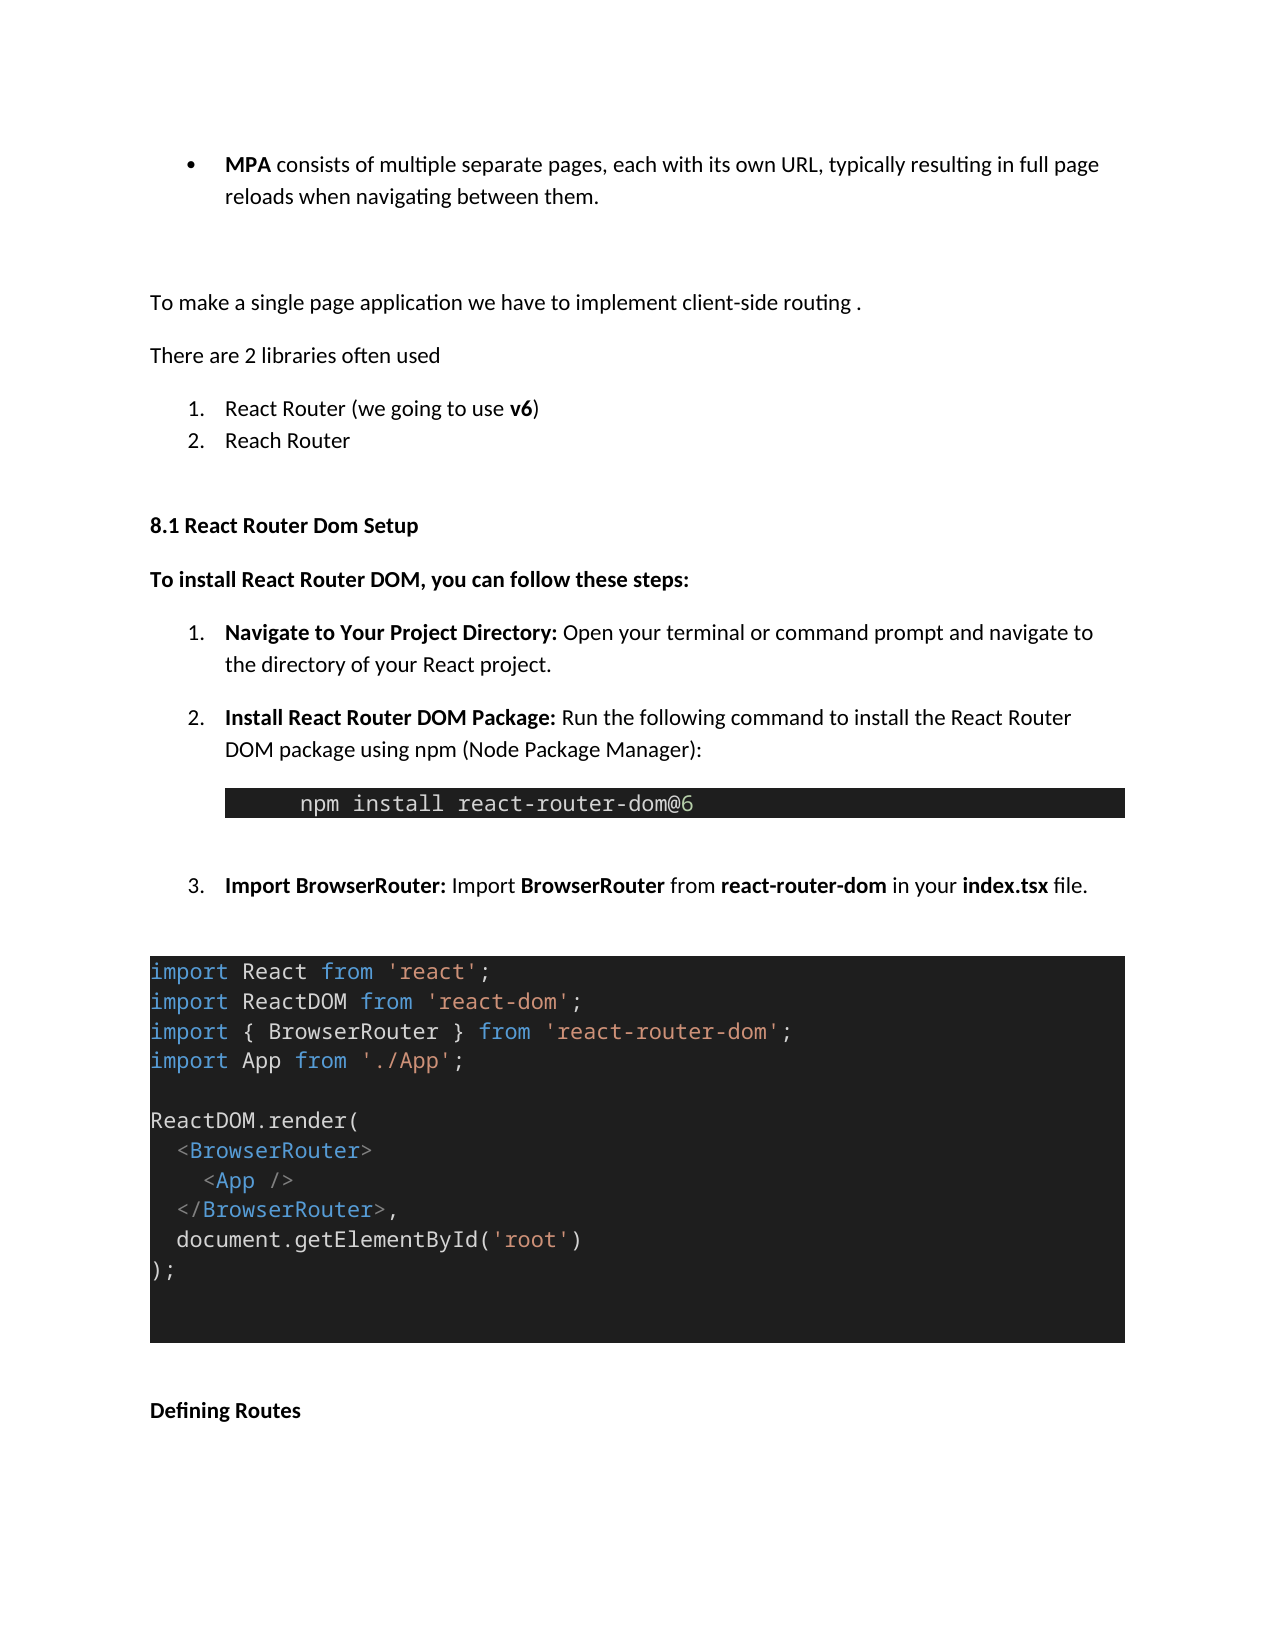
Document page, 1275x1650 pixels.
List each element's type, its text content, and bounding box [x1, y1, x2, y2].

text <App /> [150, 1165, 1125, 1194]
text ReactDOM.render( [150, 1105, 1125, 1135]
text To make a single page application we have to implement client-side routing . [150, 288, 1125, 316]
text To install React Router DOM, you can follow these steps: [150, 565, 1125, 593]
text Defining Routes [150, 1396, 1125, 1424]
list MPA consists of multiple separate pages, each with its own URL, typically resulting in full page reloads when navigating between them. [187, 150, 1125, 210]
text npm install react-router-dom@6 [225, 788, 1125, 818]
list Install React Router DOM Package: Run the following command to install the React Router DOM package using npm (Node Package Manager): [187, 703, 1125, 763]
text <BrowserRouter> [150, 1135, 1125, 1165]
text import App from './App'; [150, 1046, 1125, 1075]
text document.getElementById('root') [150, 1224, 1125, 1254]
text 8.1 React Router Dom Setup [150, 512, 1125, 540]
list Import BrowserRouter: Import BrowserRouter from react-router-dom in your index.tsx file. [187, 871, 1125, 899]
text There are 2 libraries often used [150, 341, 1125, 369]
text import { BrowserRouter } from 'react-router-dom'; [150, 1016, 1125, 1046]
list Navigate to Your Project Directory: Open your terminal or command prompt and navigate to the directory of your React project. [187, 618, 1125, 678]
list Reach Router [187, 426, 1125, 454]
text import React from 'react'; [150, 956, 1125, 986]
text import ReactDOM from 'react-dom'; [150, 986, 1125, 1016]
list React Router (we going to use v6) [187, 394, 1125, 422]
text ); [150, 1254, 1125, 1284]
text </BrowserRouter>, [150, 1194, 1125, 1224]
